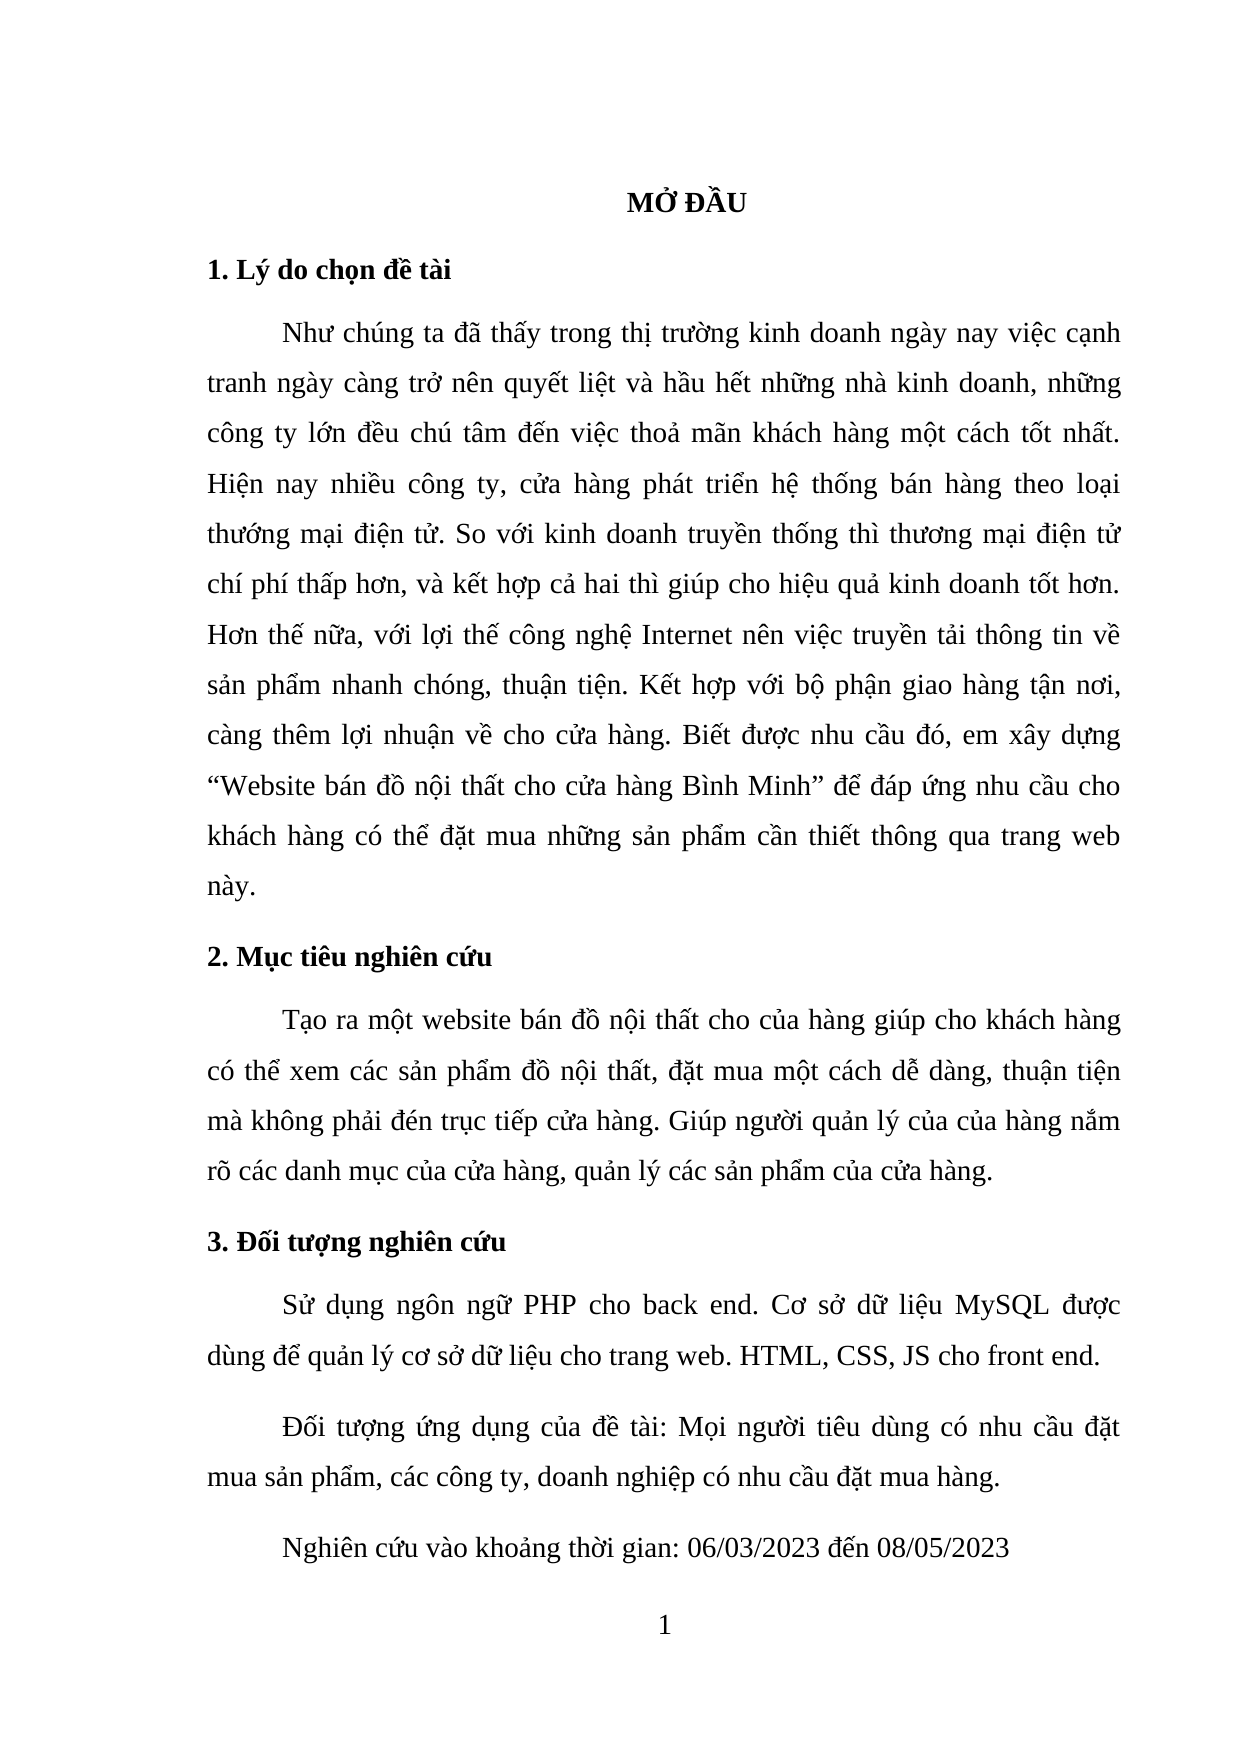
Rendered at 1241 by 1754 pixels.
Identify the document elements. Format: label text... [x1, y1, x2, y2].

text Tạo ra một website bán đồ nội thất cho của hàng giúp cho khách hàng có thể xem các sản phẩm đồ nội thất, đặt mua một cách dễ dàng, thuận tiện mà không phải đén trục tiếp cửa hàng. Giúp người quản lý của của hàng nắm rõ các danh mục của cửa hàng, quản lý các sản phẩm của cửa hàng. [207, 1002, 1122, 1187]
text Đối tượng ứng dụng của đề tài: Mọi người tiêu dùng có nhu cầu đặt mua sản phẩm, các công ty, doanh nghiệp có nhu cầu đặt mua hàng. [207, 1409, 1122, 1493]
text Như chúng ta đã thấy trong thị trường kinh doanh ngày nay việc cạnh tranh ngày càng trở nên quyết liệt và hầu hết những nhà kinh doanh, những công ty lớn đều chú tâm đến việc thoả mãn khách hàng một cách tốt nhất. Hiện nay nhiều công ty, cửa hàng phát triển hệ thống bán hàng theo loại thướng mại điện tử. So với kinh doanh truyền thống thì thương mại điện tử chí phí thấp hơn, và kết hợp cả hai thì giúp cho hiệu quả kinh doanh tốt hơn. Hơn thế nữa, với lợi thế công nghệ Internet nên việc truyền tải thông tin về sản phẩm nhanh chóng, thuận tiện. Kết hợp với bộ phận giao hàng tận nơi, càng thêm lợi nhuận về cho cửa hàng. Biết được nhu cầu đó, em xây dựng “Website bán đồ nội thất cho cửa hàng Bình Minh” để đáp ứng nhu cầu cho khách hàng có thể đặt mua những sản phẩm cần thiết thông qua trang web này. [207, 315, 1122, 902]
subtitle MỞ ĐẦU [252, 185, 1122, 219]
text Sử dụng ngôn ngữ PHP cho back end. Cơ sở dữ liệu MySQL được dùng để quản lý cơ sở dữ liệu cho trang web. HTML, CSS, JS cho front end. [207, 1287, 1122, 1371]
text Nghiên cứu vào khoảng thời gian: 06/03/2023 đến 08/05/2023 [207, 1530, 1122, 1564]
subtitle 3. Đối tượng nghiên cứu [207, 1224, 1122, 1258]
subtitle 1. Lý do chọn đề tài [207, 252, 1122, 286]
subtitle 2. Mục tiêu nghiên cứu [207, 939, 1122, 973]
